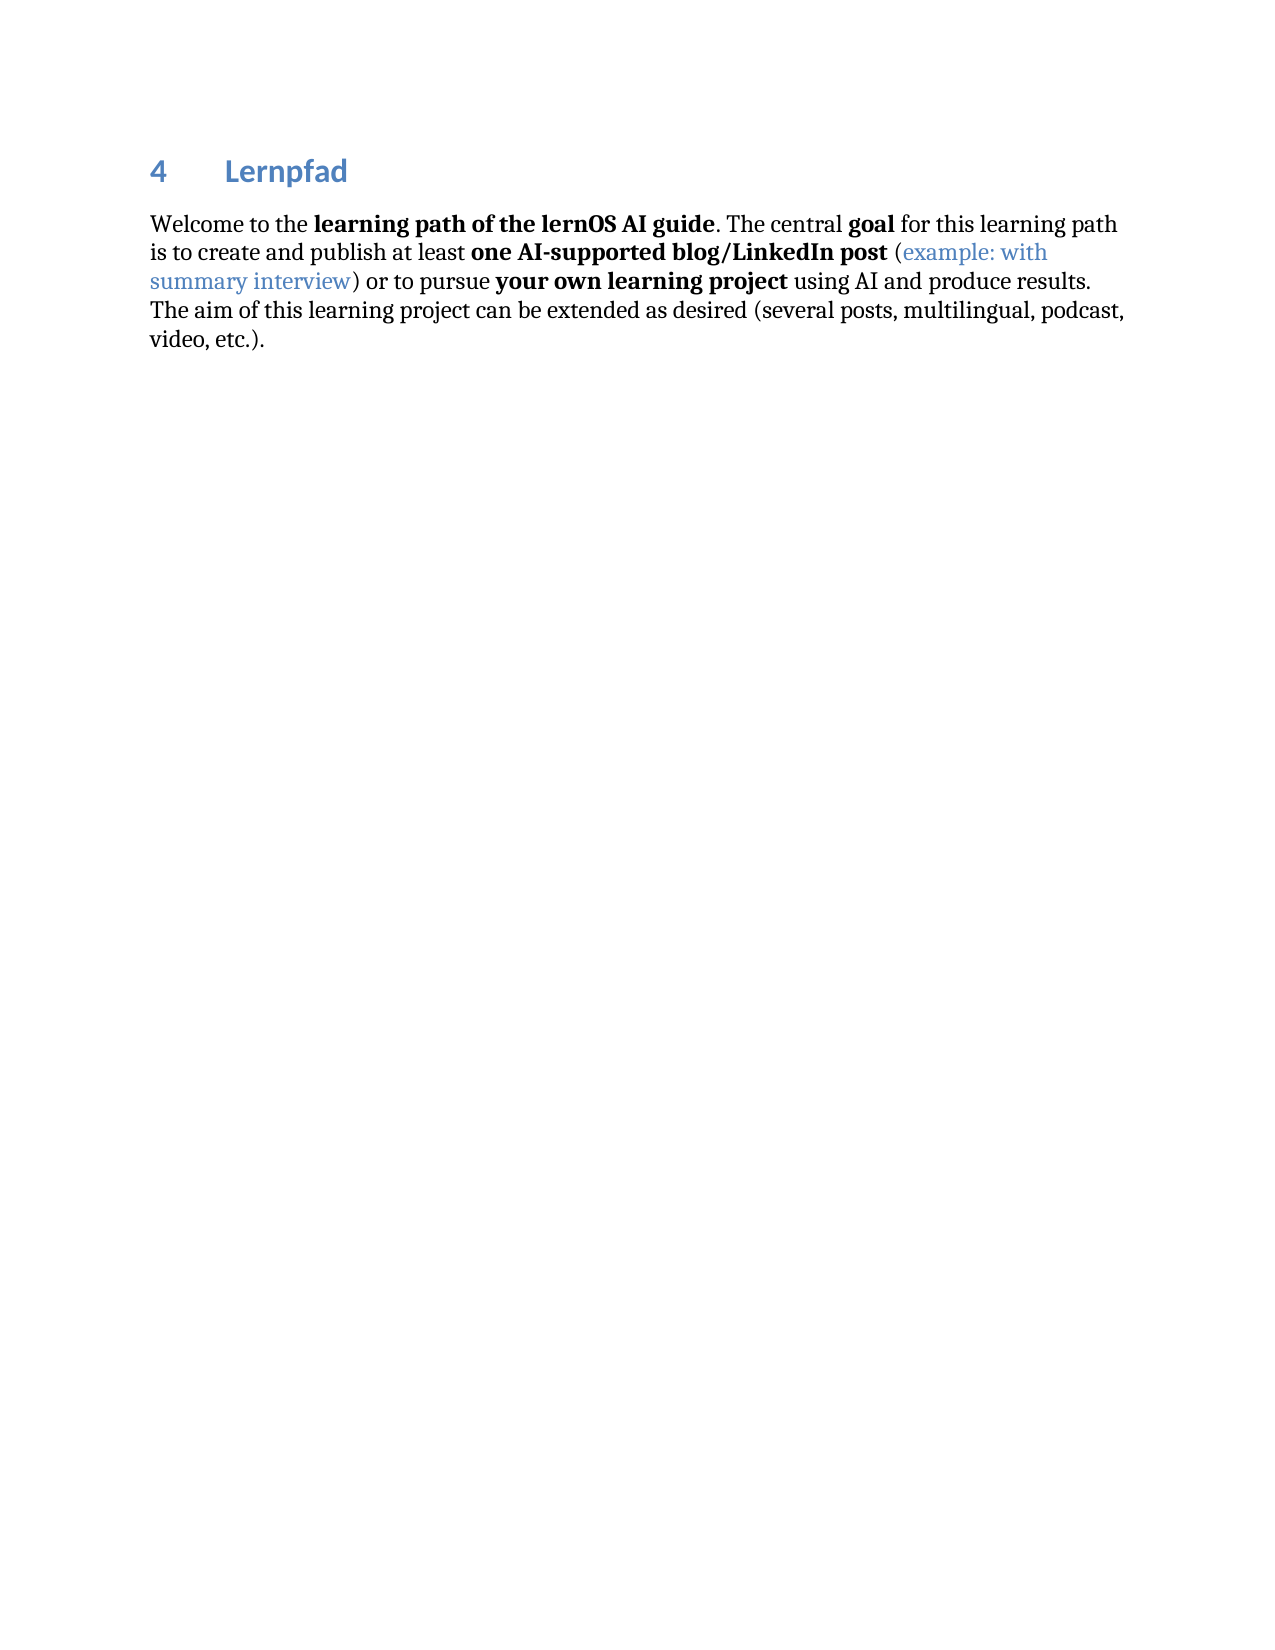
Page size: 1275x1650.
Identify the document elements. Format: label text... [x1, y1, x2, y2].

subtitle 4 Lernpfad [150, 150, 1125, 191]
text Welcome to the learning path of the lernOS AI guide. The central goal for this learning path is to create and publish at least one AI-supported blog/LinkedIn post (example: with summary interview) or to pursue your own learning project using AI and produce results. The aim of this learning project can be extended as desired (several posts, multilingual, podcast, video, etc.). [150, 209, 1125, 353]
